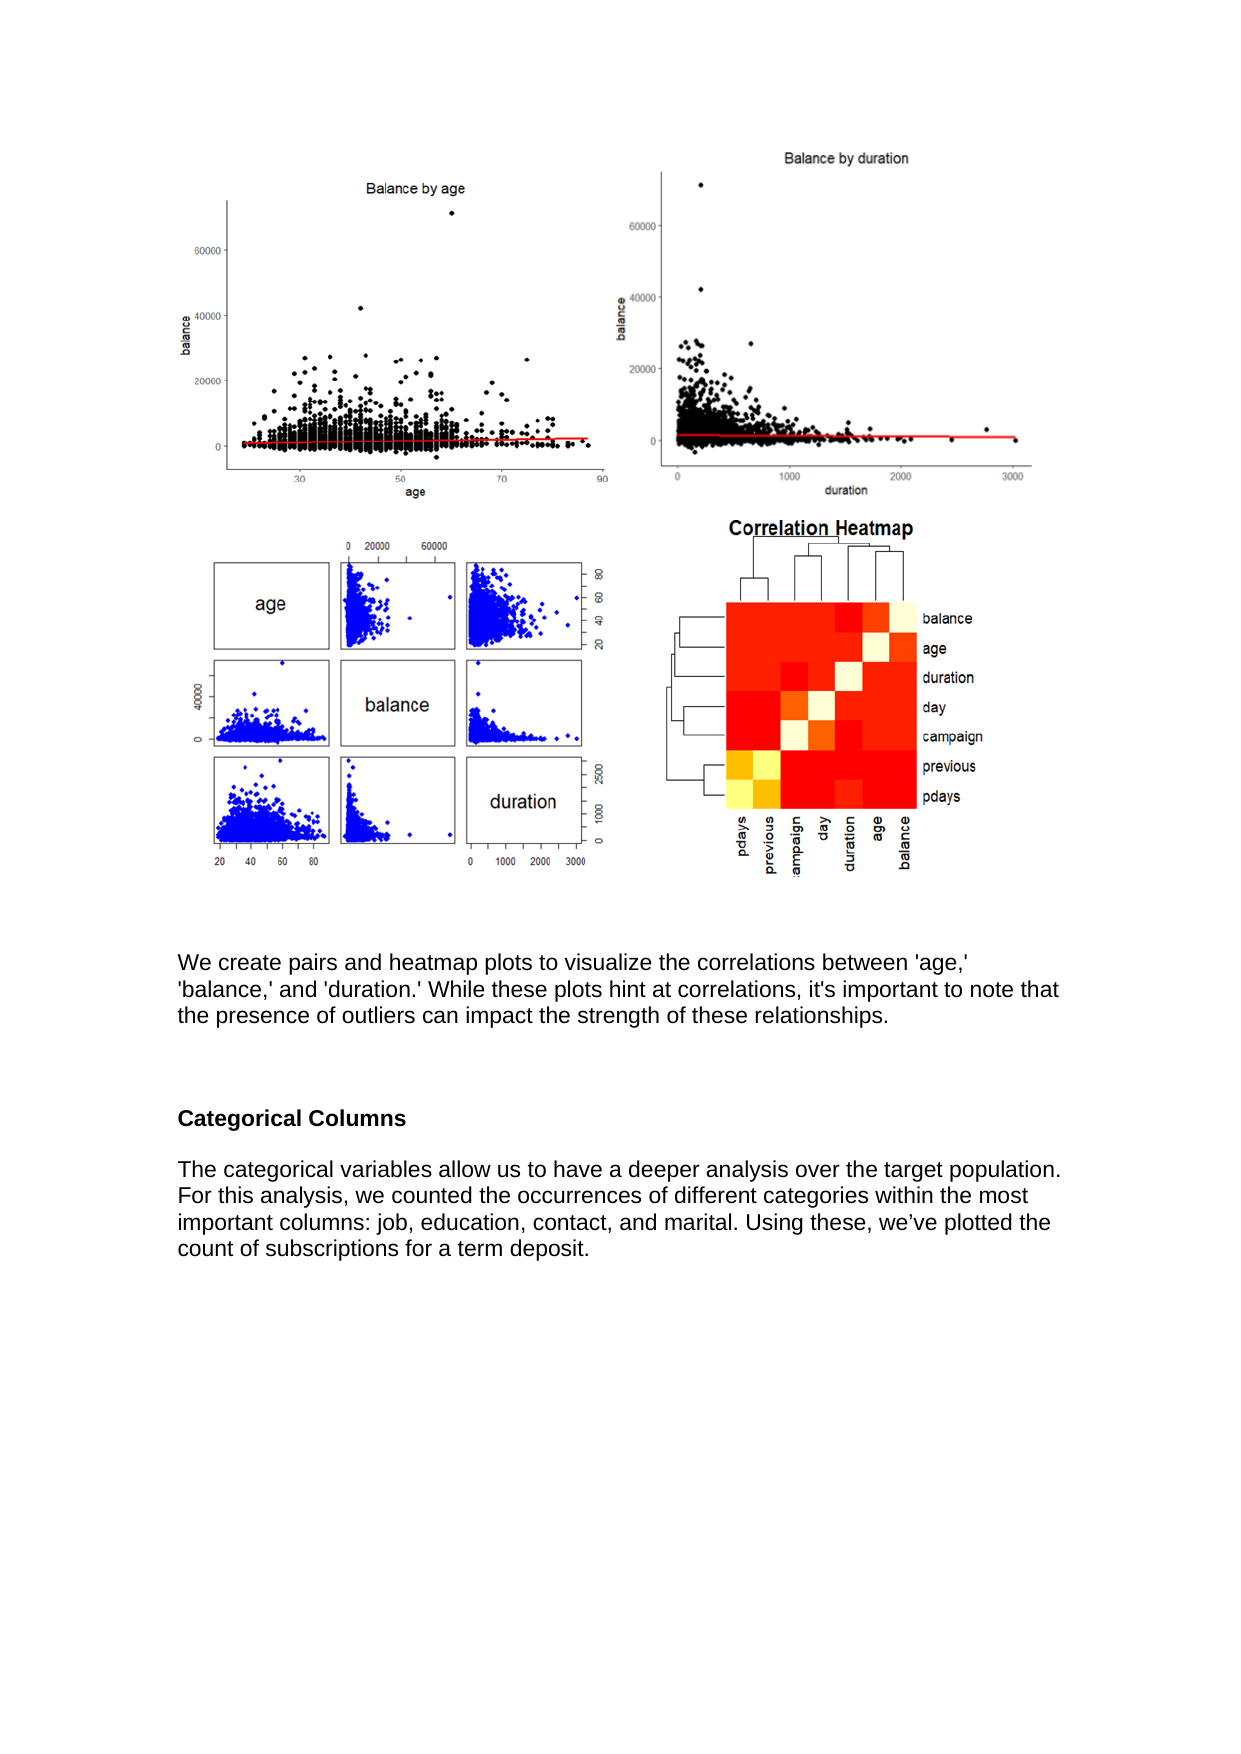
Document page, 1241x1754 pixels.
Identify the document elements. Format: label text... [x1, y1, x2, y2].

text The categorical variables allow us to have a deeper analysis over the target population. For this analysis, we counted the occurrences of different categories within the most important columns: job, education, contact, and marital. Using these, we’ve plotted the count of subscriptions for a term deposit. [177, 1156, 1063, 1261]
picture [177, 520, 1026, 877]
text We create pairs and heatmap plots to visualize the correlations between 'age,' 'balance,' and 'duration.' While these plots hint at correlations, it's important to note that the presence of outliers can impact the strength of these relationships. [177, 949, 1063, 1028]
picture [177, 147, 1038, 502]
subtitle Categorical Columns [177, 1104, 1063, 1131]
